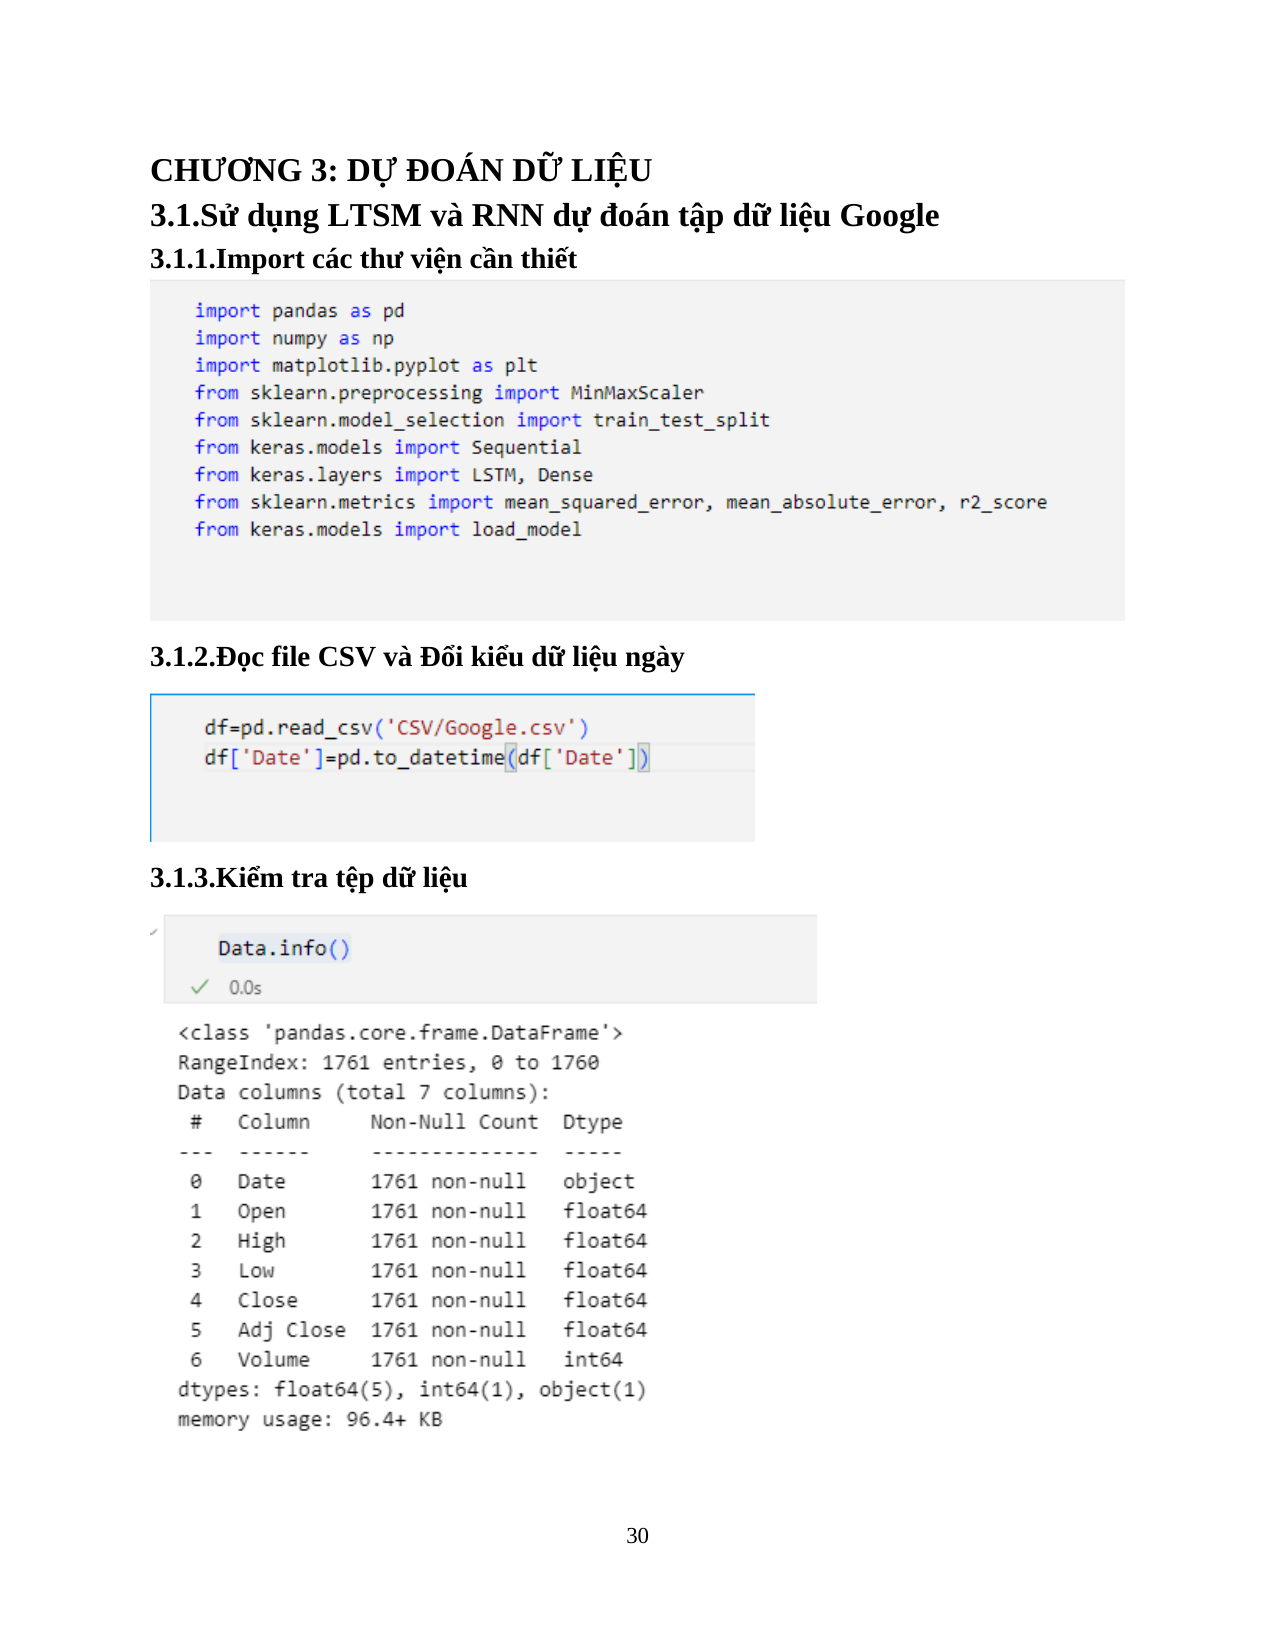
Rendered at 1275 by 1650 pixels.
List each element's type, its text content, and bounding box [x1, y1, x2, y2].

picture [150, 896, 818, 1467]
subtitle 3.1.Sử dụng LTSM và RNN dự đoán tập dữ liệu Google [150, 196, 1125, 234]
subtitle 3.1.1.Import các thư viện cần thiết [150, 241, 1125, 274]
subtitle 3.1.2.Đọc file CSV và Đổi kiểu dữ liệu ngày [150, 639, 1125, 673]
subtitle CHƯƠNG 3: DỰ ĐOÁN DỮ LIỆU [150, 150, 1125, 188]
picture [150, 277, 1125, 621]
subtitle 3.1.3.Kiểm tra tệp dữ liệu [150, 860, 1125, 894]
picture [150, 675, 755, 842]
